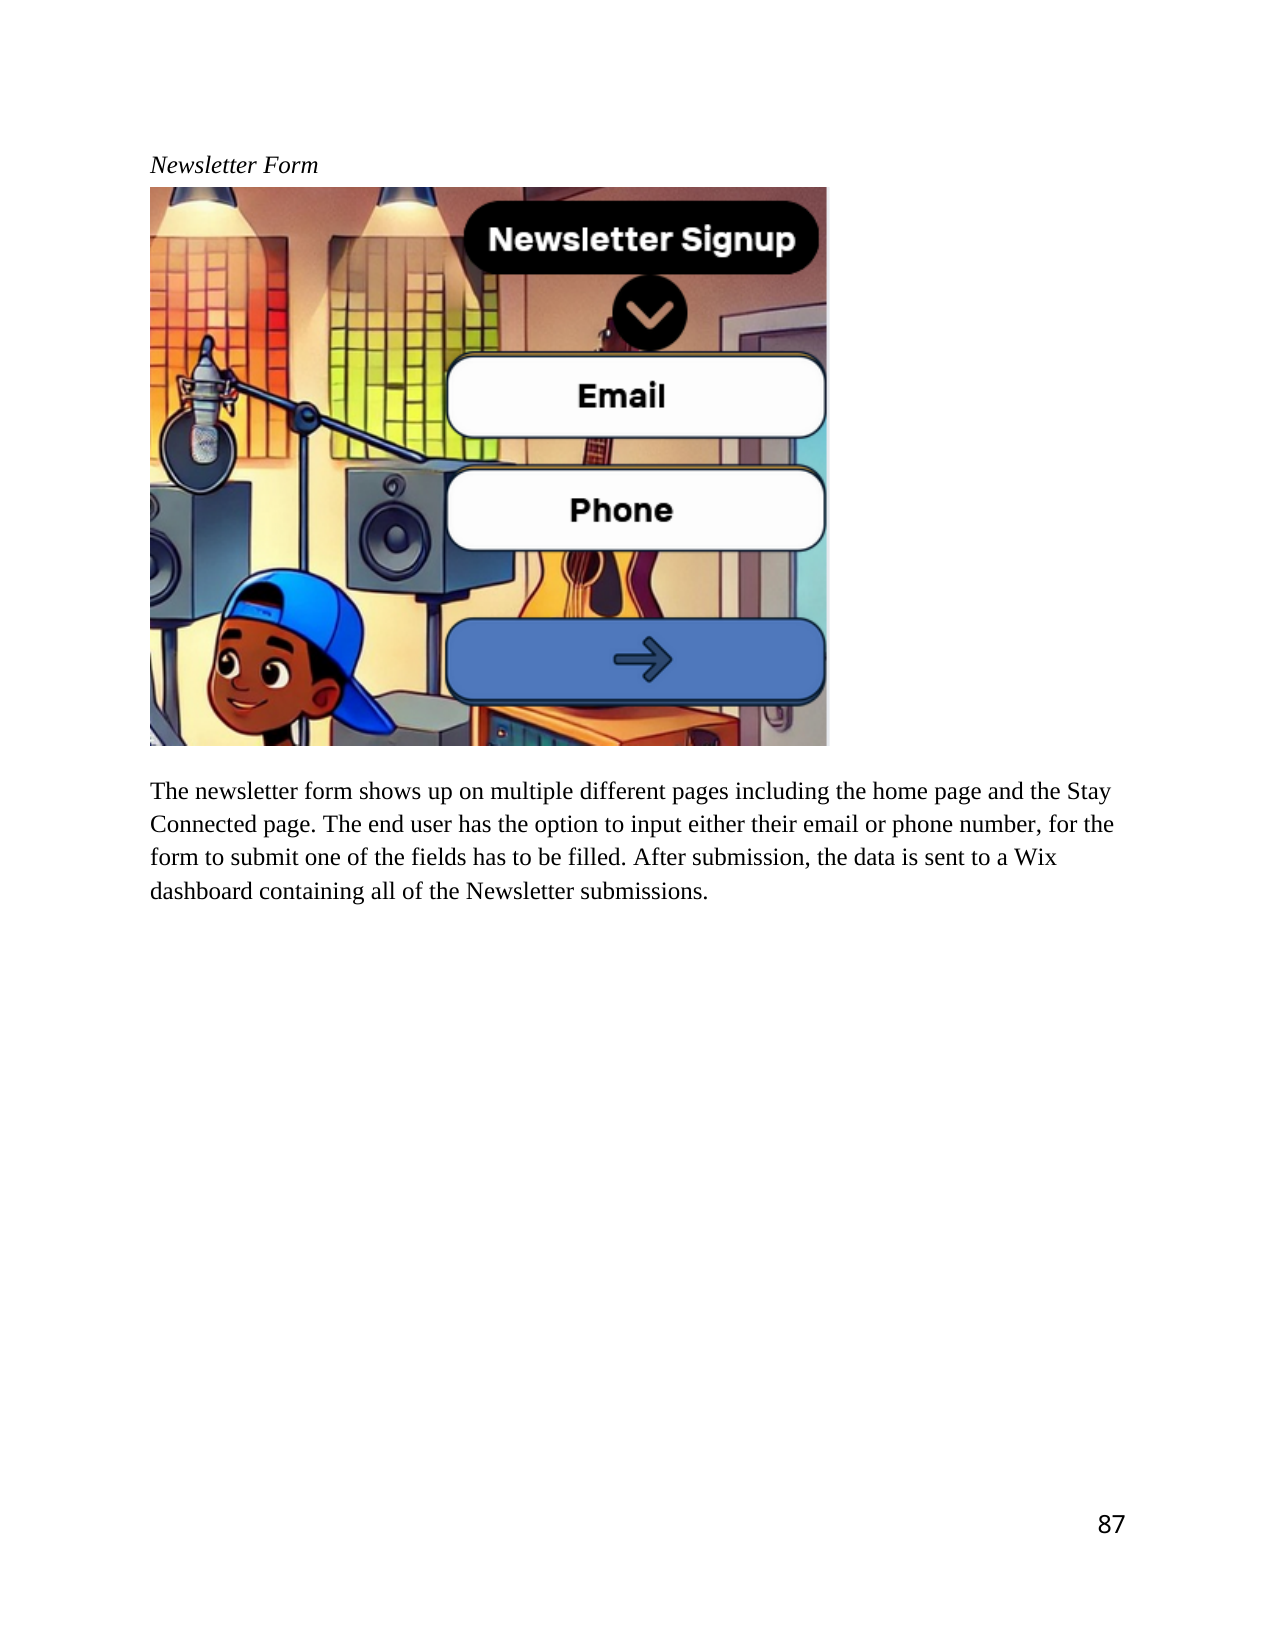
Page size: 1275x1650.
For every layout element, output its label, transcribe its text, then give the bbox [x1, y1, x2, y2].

text The newsletter form shows up on multiple different pages including the home page and the Stay Connected page. The end user has the option to input either their email or phone number, for the form to submit one of the fields has to be filled. After submission, the data is sent to a Wix dashboard containing all of the Newsletter submissions. [150, 776, 1125, 904]
subtitle Newsletter Form [150, 150, 1125, 179]
picture [150, 187, 830, 746]
